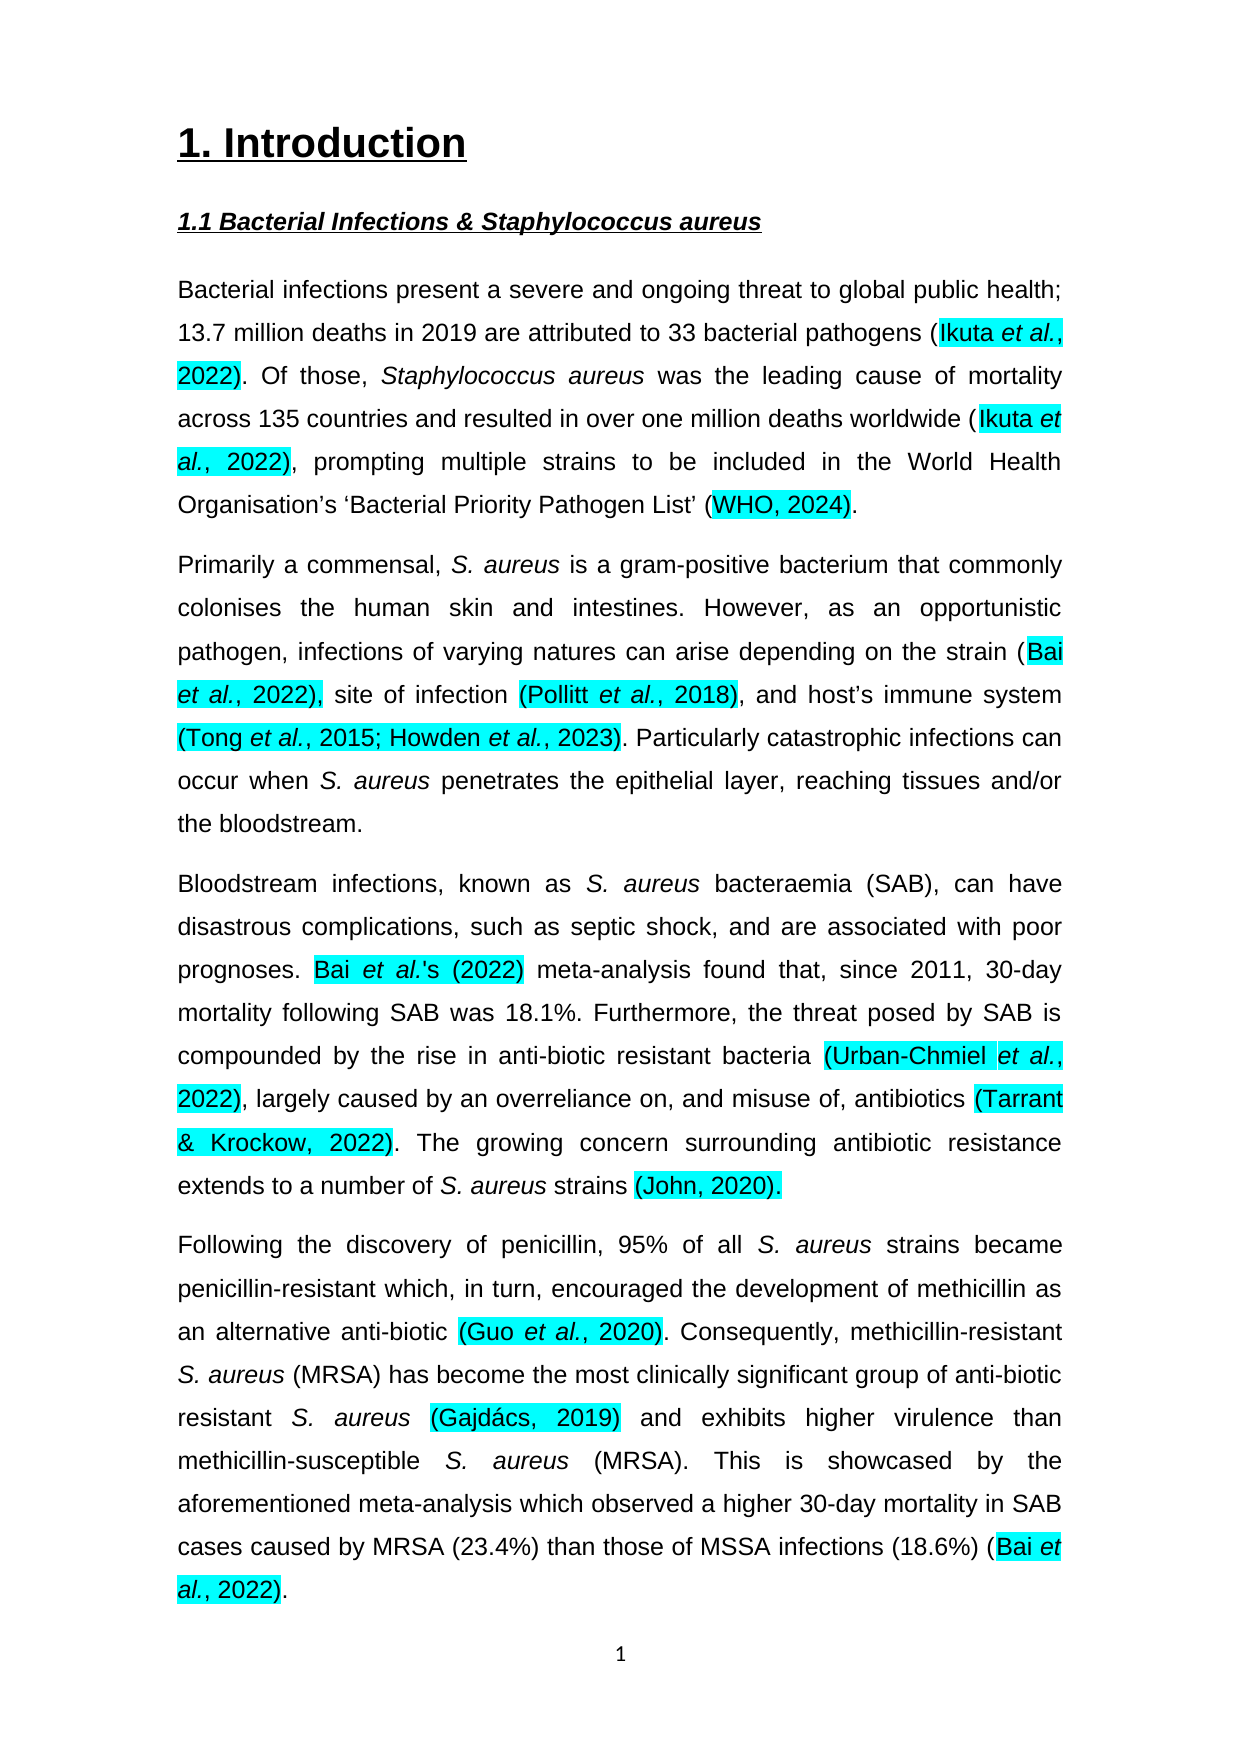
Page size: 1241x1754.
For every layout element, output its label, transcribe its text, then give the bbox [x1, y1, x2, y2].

subtitle 1.1 Bacterial Infections & Staphylococcus aureus [177, 207, 1063, 235]
text Bacterial infections present a severe and ongoing threat to global public health; 13.7 million deaths in 2019 are attributed to 33 bacterial pathogens (Ikuta et al., 2022). Of those, Staphylococcus aureus was the leading cause of mortality across 135 countries and resulted in over one million deaths worldwide (Ikuta et al., 2022), prompting multiple strains to be included in the World Health Organisation’s ‘Bacterial Priority Pathogen List’ (WHO, 2024). [177, 275, 1063, 519]
text Bloodstream infections, known as S. aureus bacteraemia (SAB), can have disastrous complications, such as septic shock, and are associated with poor prognoses. Bai et al.'s (2022) meta-analysis found that, since 2011, 30-day mortality following SAB was 18.1%. Furthermore, the threat posed by SAB is compounded by the rise in anti-biotic resistant bacteria (Urban-Chmiel et al., 2022), largely caused by an overreliance on, and misuse of, antibiotics (Tarrant & Krockow, 2022). The growing concern surrounding antibiotic resistance extends to a number of S. aureus strains (John, 2020). [177, 869, 1063, 1199]
text Primarily a commensal, S. aureus is a gram-positive bacterium that commonly colonises the human skin and intestines. However, as an opportunistic pathogen, infections of varying natures can arise depending on the strain (Bai et al., 2022), site of infection (Pollitt et al., 2018), and host’s immune system (Tong et al., 2015; Howden et al., 2023). Particularly catastrophic infections can occur when S. aureus penetrates the epithelial layer, reaching tissues and/or the bloodstream. [177, 550, 1063, 838]
subtitle 1. Introduction [177, 118, 1063, 166]
text Following the discovery of penicillin, 95% of all S. aureus strains became penicillin-resistant which, in turn, encouraged the development of methicillin as an alternative anti-biotic (Guo et al., 2020). Consequently, methicillin-resistant S. aureus (MRSA) has become the most clinically significant group of anti-biotic resistant S. aureus (Gajdács, 2019) and exhibits higher virulence than methicillin-susceptible S. aureus (MRSA). This is showcased by the aforementioned meta-analysis which observed a higher 30-day mortality in SAB cases caused by MRSA (23.4%) than those of MSSA infections (18.6%) (Bai et al., 2022). [177, 1230, 1063, 1604]
